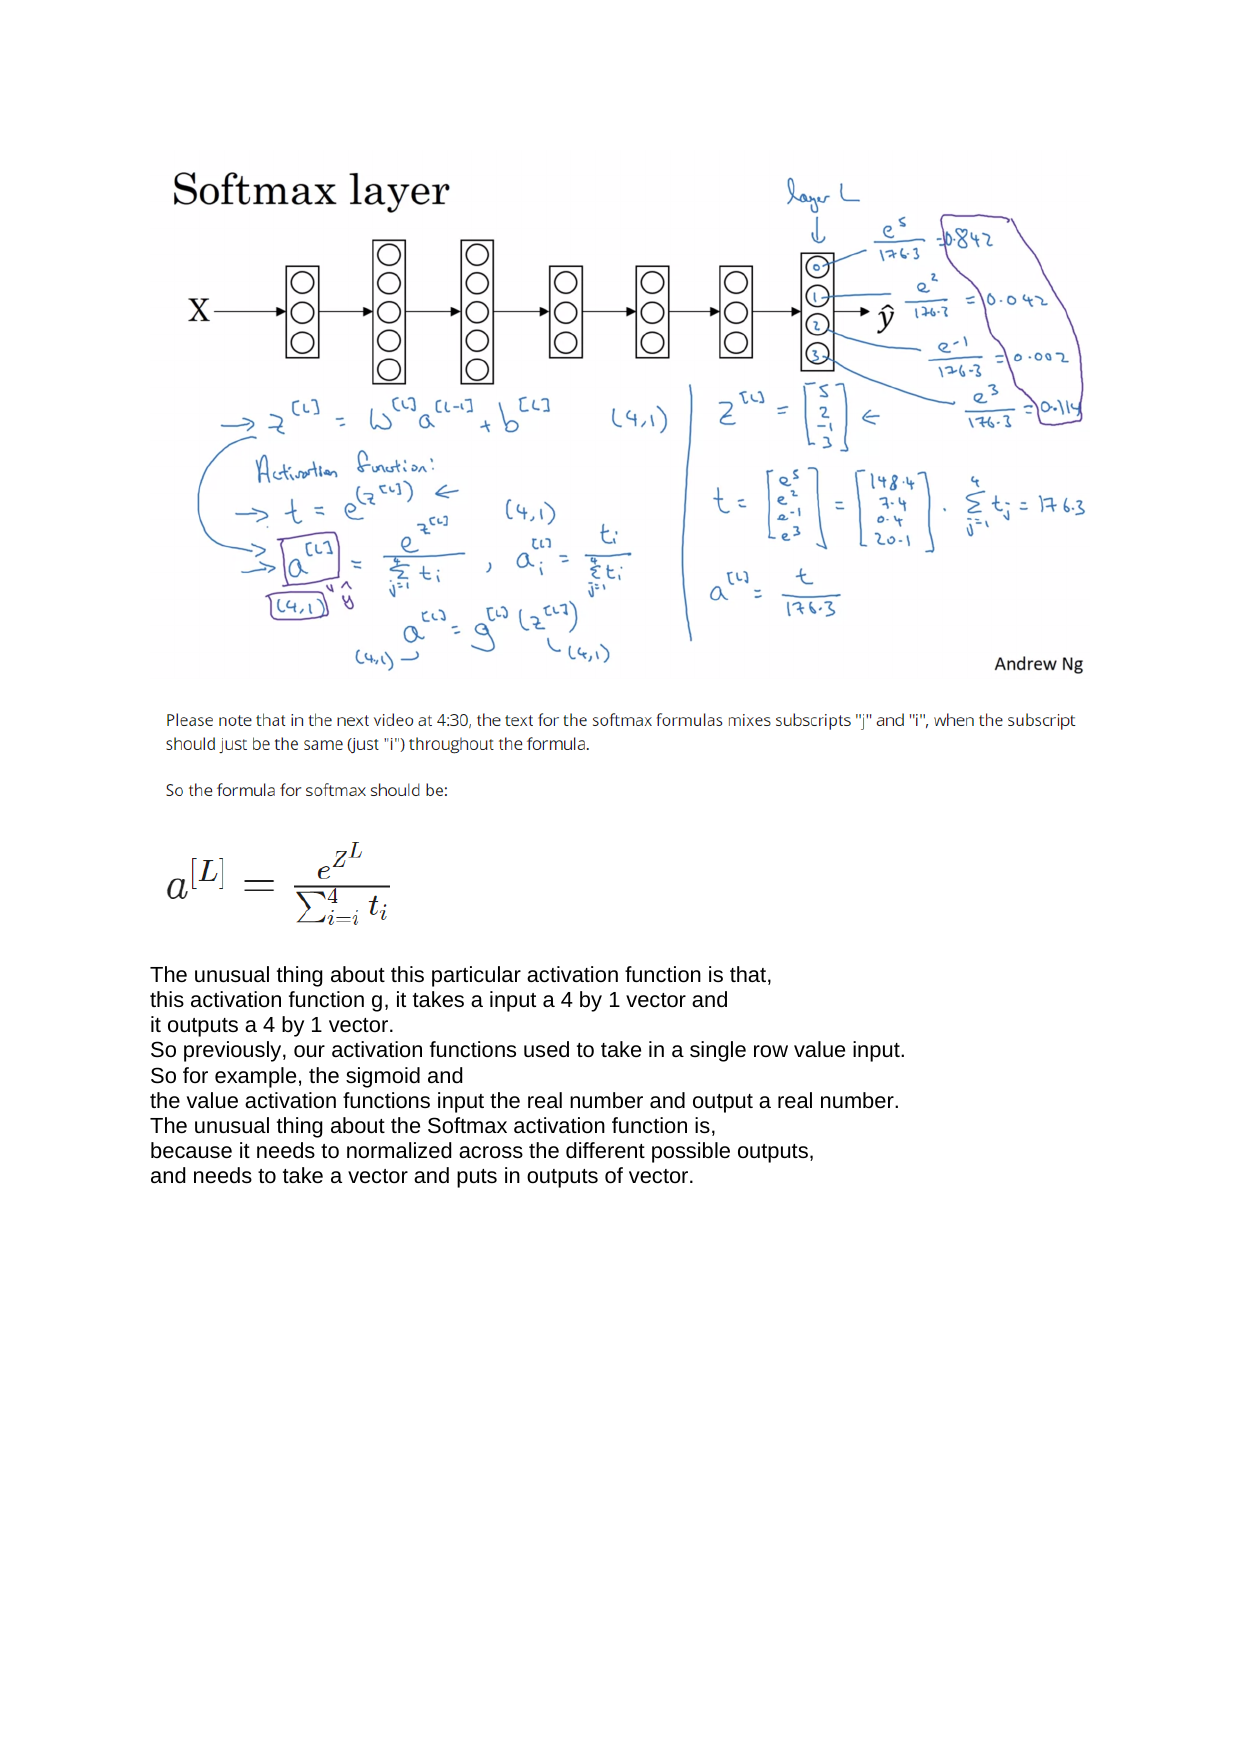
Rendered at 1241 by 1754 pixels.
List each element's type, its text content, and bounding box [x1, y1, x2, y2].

text because it needs to normalized across the different possible outputs, [150, 1138, 1090, 1163]
text So previously, our activation functions used to take in a single row value input. [150, 1037, 1090, 1062]
picture [150, 150, 1091, 679]
text So for example, the sigmoid and [150, 1062, 1090, 1088]
text this activation function g, it takes a input a 4 by 1 vector and [150, 987, 1090, 1012]
picture [150, 697, 1091, 943]
text The unusual thing about the Softmax activation function is, [150, 1113, 1090, 1138]
text and needs to take a vector and puts in outputs of vector. [150, 1163, 1090, 1188]
text the value activation functions input the real number and output a real number. [150, 1088, 1090, 1113]
text The unusual thing about this particular activation function is that, [150, 962, 1090, 987]
text it outputs a 4 by 1 vector. [150, 1012, 1090, 1037]
